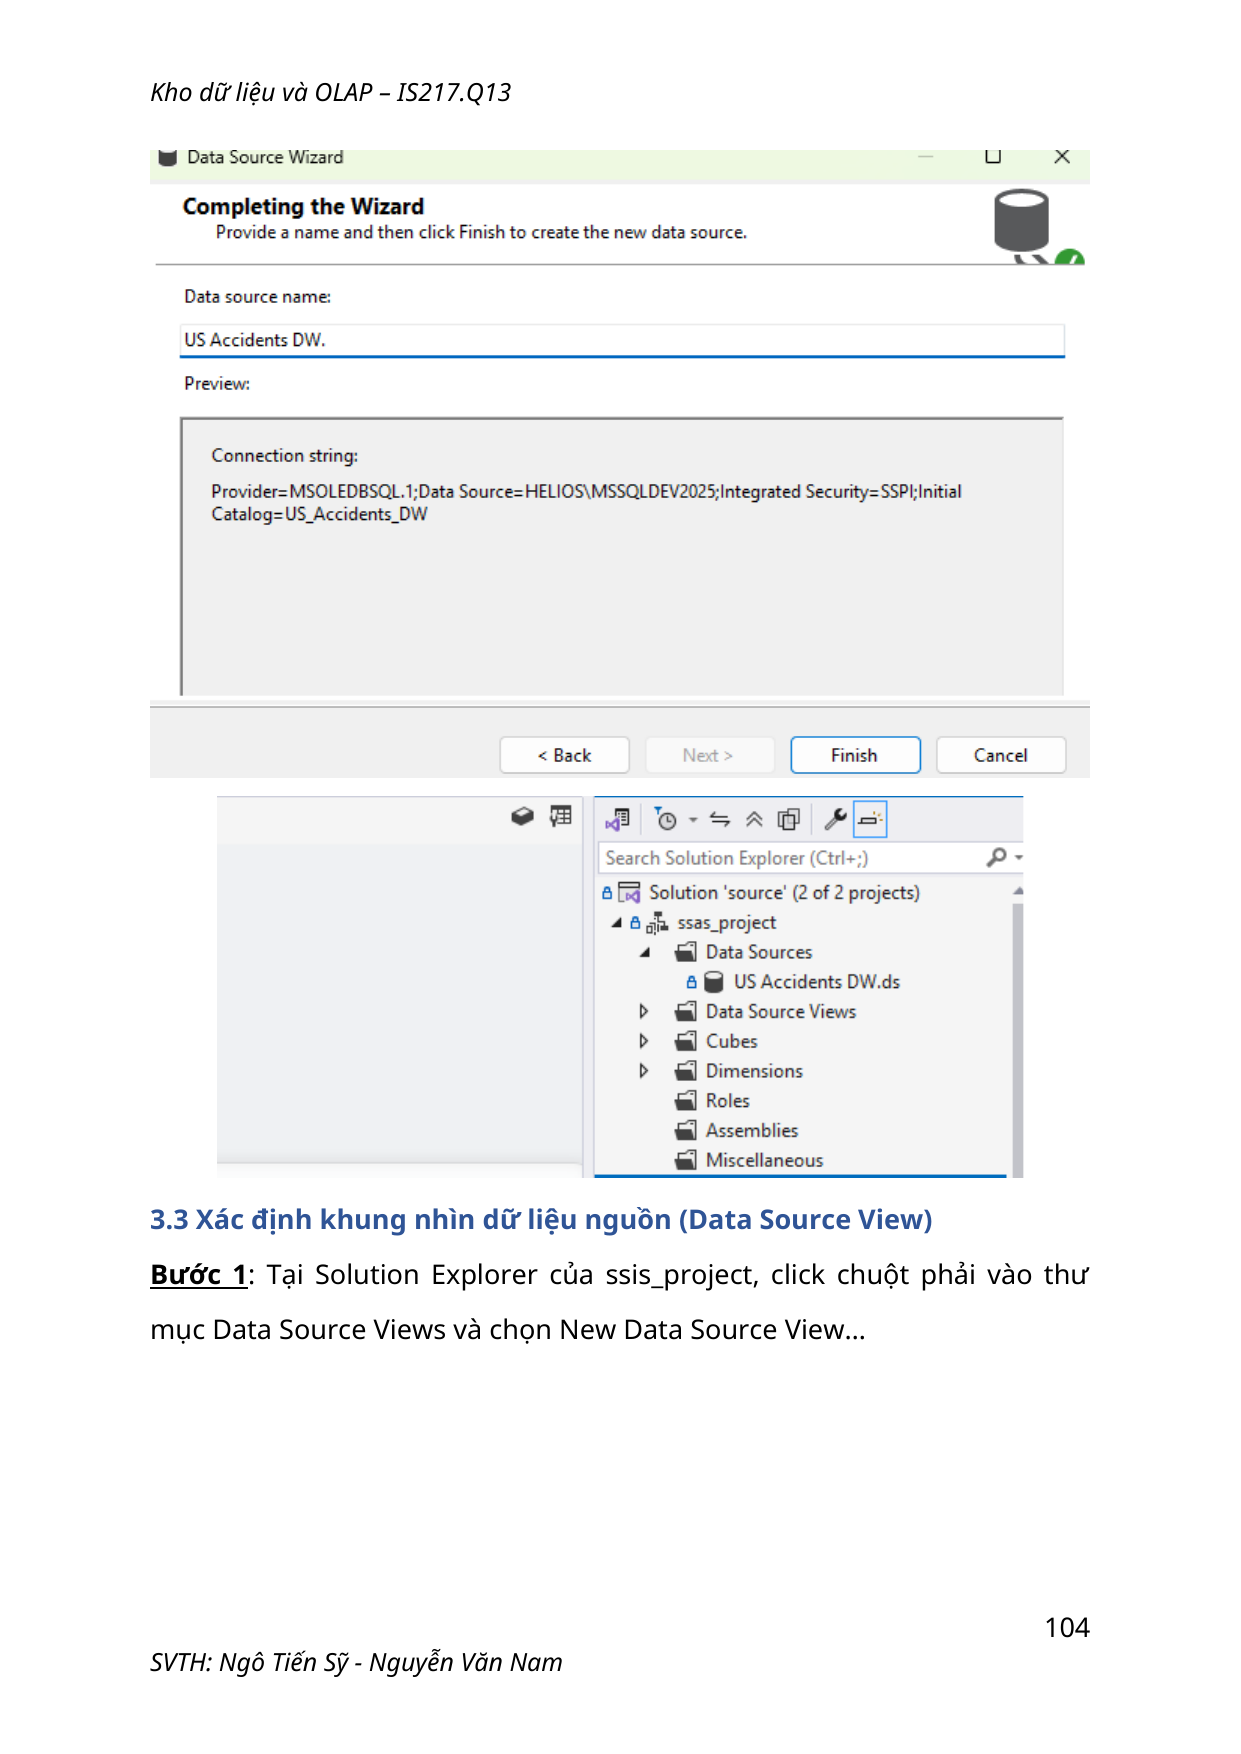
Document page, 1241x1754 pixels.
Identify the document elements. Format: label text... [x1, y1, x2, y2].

picture [150, 150, 1090, 778]
text Bước 1: Tại Solution Explorer của ssis_project, click chuột phải vào thư mục Data Source Views và chọn New Data Source View… [150, 1256, 1090, 1348]
picture [217, 796, 1024, 1178]
subtitle 3.3 Xác định khung nhìn dữ liệu nguồn (Data Source View) [150, 1200, 1090, 1237]
